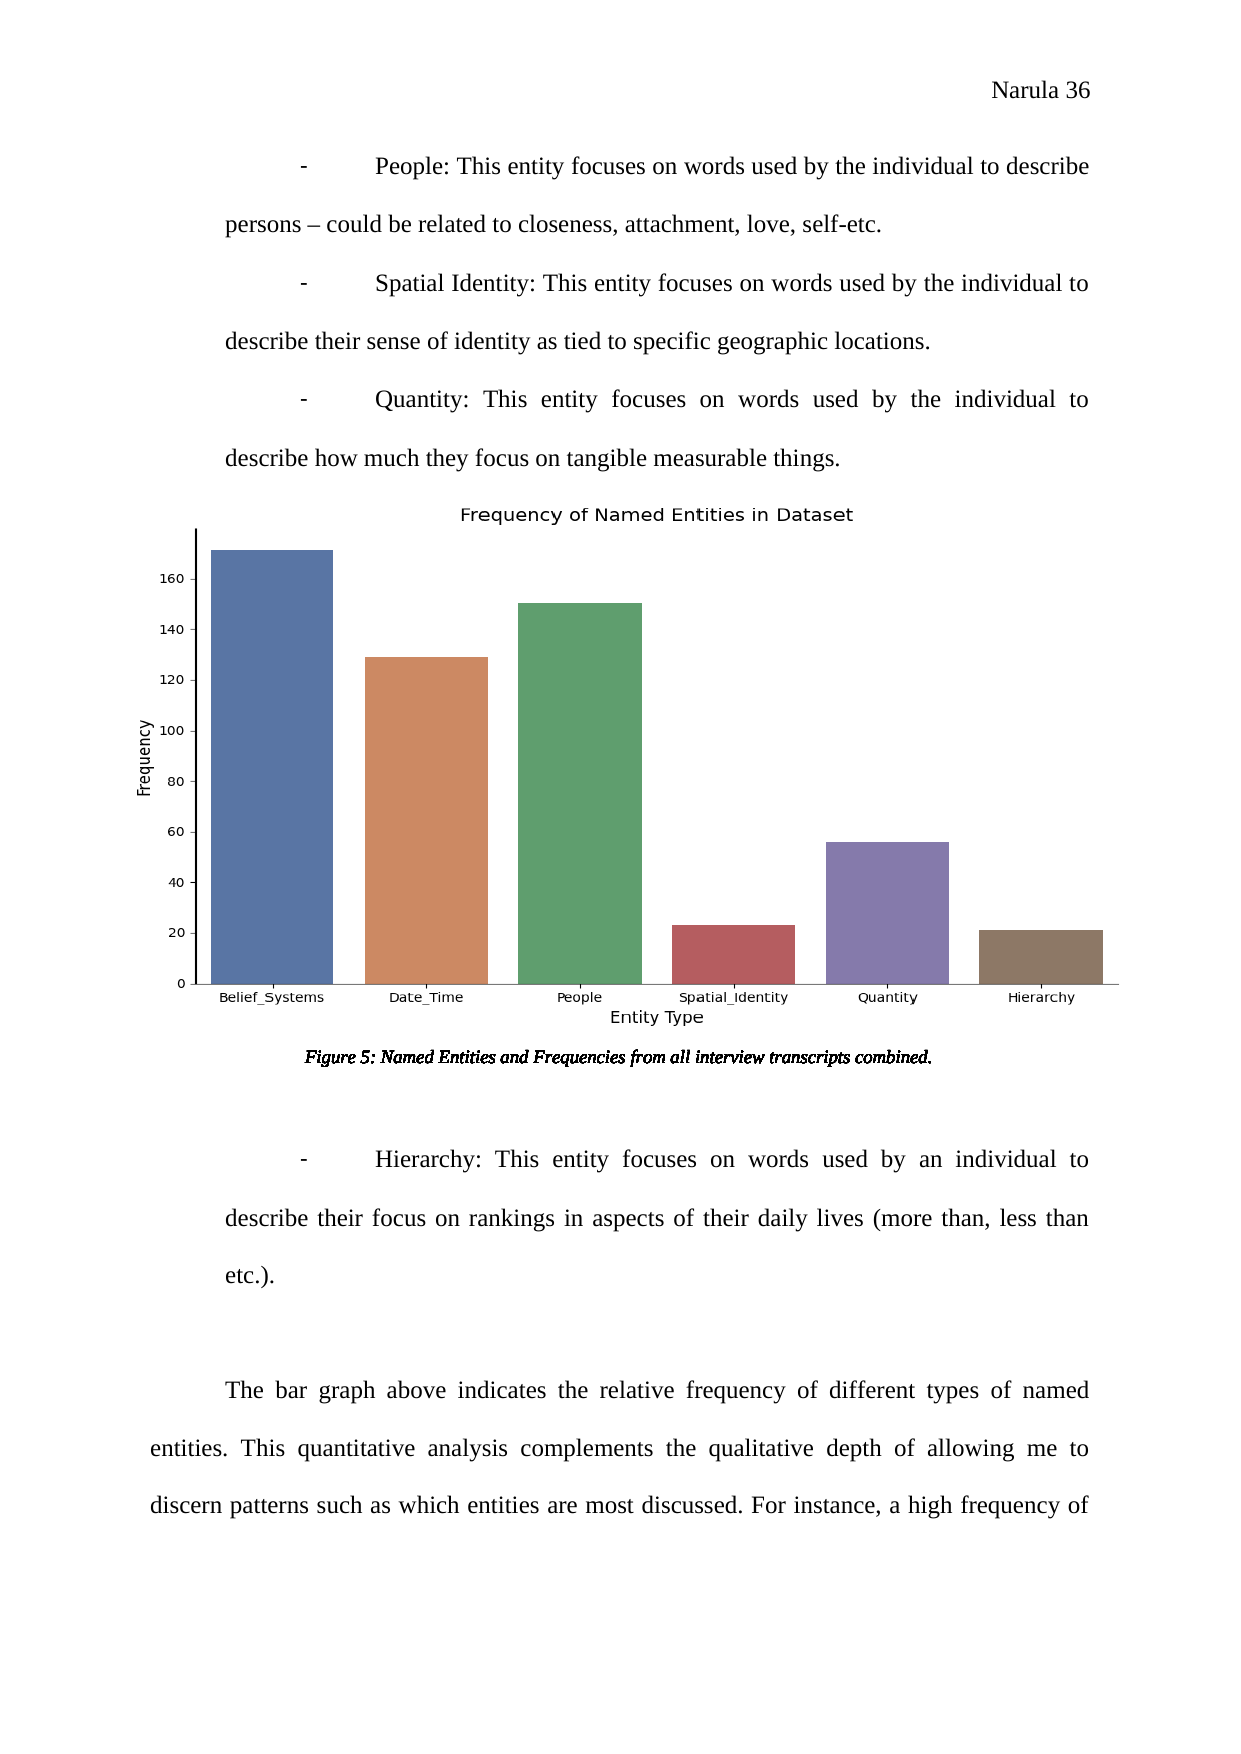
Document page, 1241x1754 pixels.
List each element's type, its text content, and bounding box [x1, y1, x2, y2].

list Spatial Identity: This entity focuses on words used by the individual to describe their sense of identity as tied to specific geographic locations. [225, 267, 1090, 355]
list Quantity: This entity focuses on words used by the individual to describe how much they focus on tangible measurable things. [225, 383, 1090, 472]
list People: This entity focuses on words used by the individual to describe persons – could be related to closeness, attachment, love, self-etc. [225, 150, 1090, 238]
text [150, 1375, 1090, 1519]
picture [125, 498, 1128, 1035]
list Hierarchy: This entity focuses on words used by an individual to describe their focus on rankings in aspects of their daily lives (more than, less than etc.). [225, 1035, 1090, 1289]
